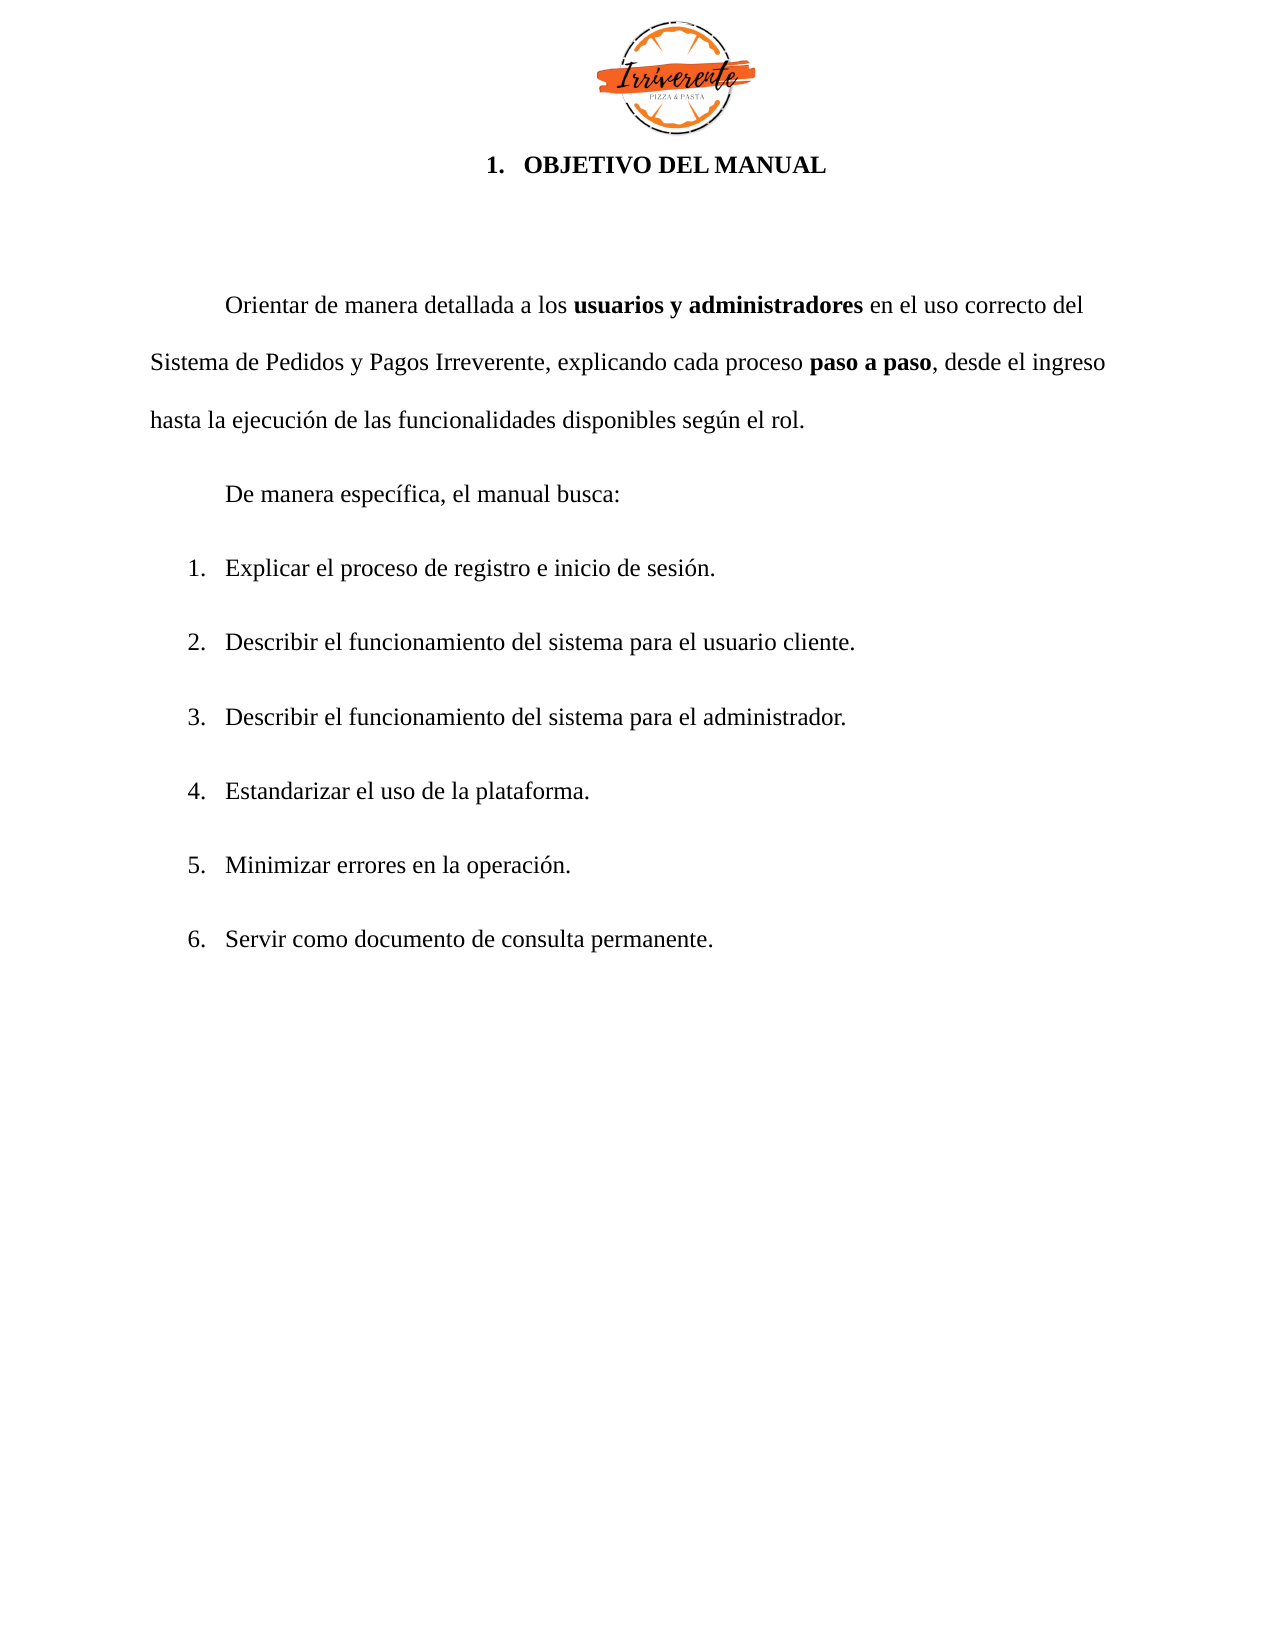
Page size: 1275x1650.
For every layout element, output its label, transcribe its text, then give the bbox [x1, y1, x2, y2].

list Servir como documento de consulta permanente. [187, 924, 1125, 953]
list Describir el funcionamiento del sistema para el usuario cliente. [187, 627, 1125, 656]
list Estandarizar el uso de la plataforma. [187, 776, 1125, 804]
list Explicar el proceso de registro e inicio de sesión. [187, 553, 1125, 582]
subtitle OBJETIVO DEL MANUAL [187, 150, 1125, 179]
list Minimizar errores en la operación. [187, 850, 1125, 879]
text Orientar de manera detallada a los usuarios y administradores en el uso correcto del Sistema de Pedidos y Pagos Irreverente, explicando cada proceso paso a paso, desde el ingreso hasta la ejecución de las funcionalidades disponibles según el rol. [150, 290, 1125, 434]
picture [596, 20, 756, 138]
list Describir el funcionamiento del sistema para el administrador. [187, 702, 1125, 730]
text De manera específica, el manual busca: [150, 479, 1125, 508]
